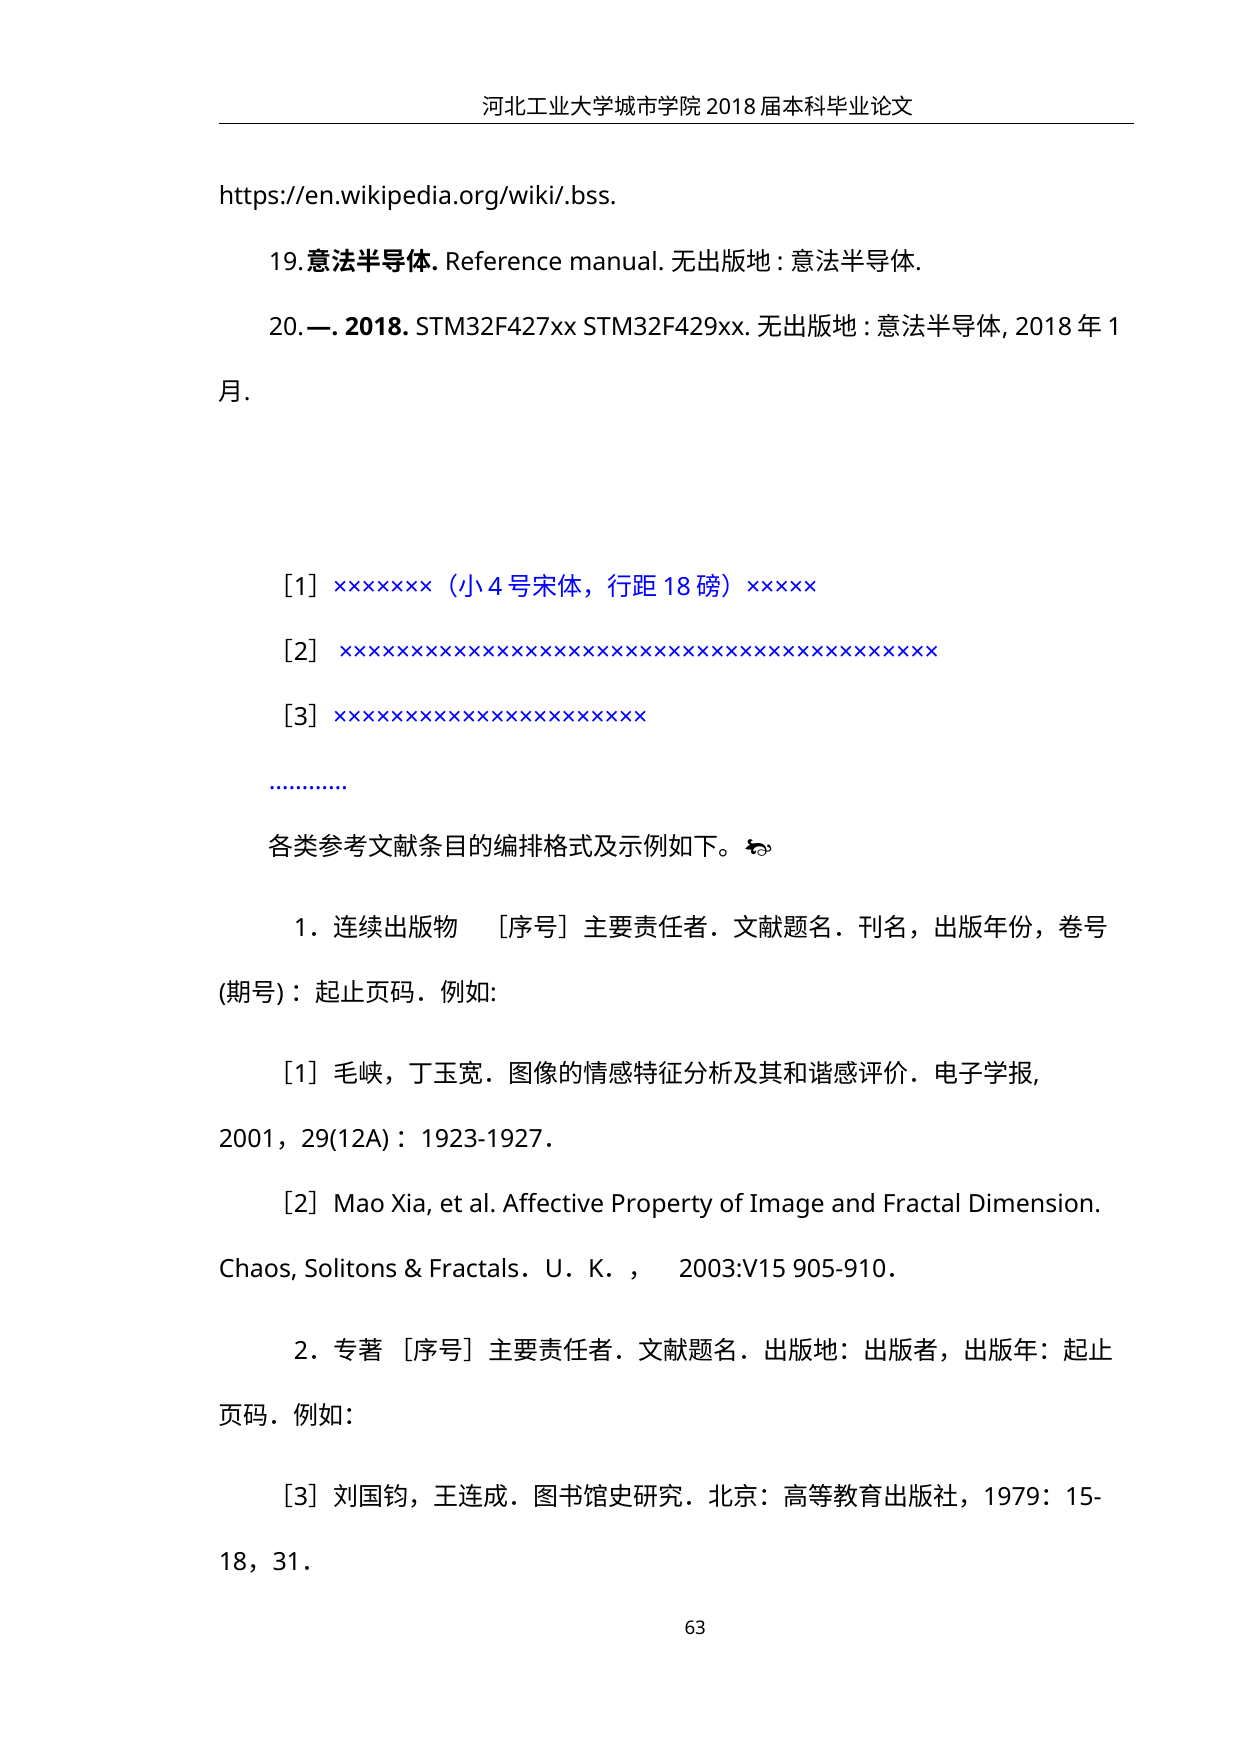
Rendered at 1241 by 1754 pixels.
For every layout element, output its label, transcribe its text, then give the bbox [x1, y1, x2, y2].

text ［2］ ×××××××××××××××××××××××××××××××××××××××××× [218, 617, 1134, 682]
text 各类参考文献条目的编排格式及示例如下。 [218, 812, 1134, 877]
text ［2］Mao Xia, et al. Affective Property of Image and Fractal Dimension. Chaos, Solitons & Fractals．U．K．， 2003:V15 905-910． [218, 1169, 1134, 1299]
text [218, 1462, 1134, 1592]
text 2．专著 ［序号］主要责任者．文献题名．出版地：出版者，出版年：起止页码．例如： [218, 1316, 1134, 1446]
text ［1］×××××××（小4号宋体，行距）××××× [218, 552, 1134, 617]
text ［1］毛峡，丁玉宽．图像的情感特征分析及其和谐感评价．电子学报, 2001，29() ：1923-1927． [218, 1039, 1134, 1169]
text ［3］×××××××××××××××××××××× [218, 682, 1134, 747]
text ………… [218, 747, 1134, 812]
text 1．连续出版物 ［序号］主要责任者．文献题名．刊名，出版年份，卷号(期号) ：起止页码．例如: [218, 893, 1134, 1023]
